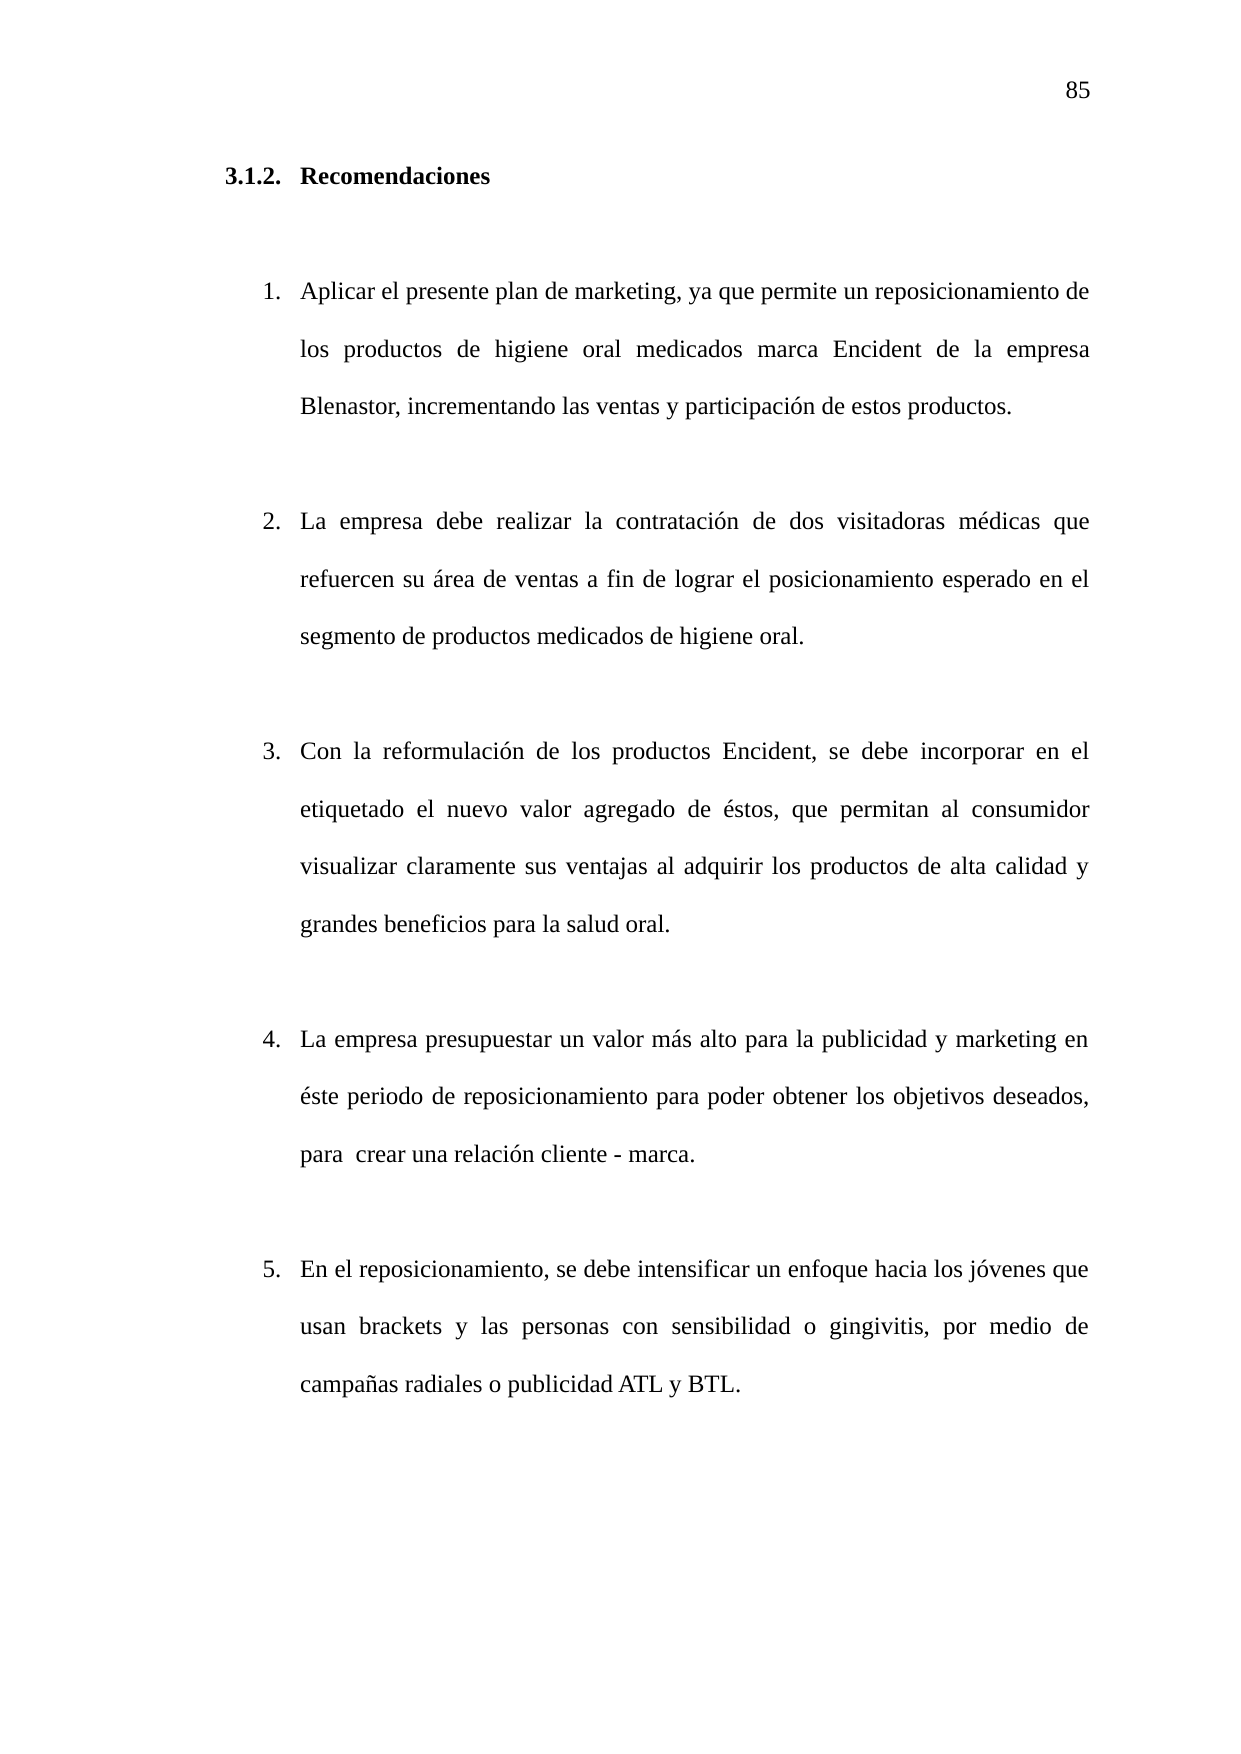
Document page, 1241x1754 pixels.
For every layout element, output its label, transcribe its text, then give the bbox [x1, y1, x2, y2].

list En el reposicionamiento, se debe intensificar un enfoque hacia los jóvenes que usan brackets y las personas con sensibilidad o gingivitis, por medio de campañas radiales o publicidad ATL y BTL. [262, 1254, 1090, 1397]
list La empresa debe realizar la contratación de dos visitadoras médicas que refuercen su área de ventas a fin de lograr el posicionamiento esperado en el segmento de productos medicados de higiene oral. [262, 506, 1090, 650]
list La empresa presupuestar un valor más alto para la publicidad y marketing en éste periodo de reposicionamiento para poder obtener los objetivos deseados, para crear una relación cliente - marca. [262, 1024, 1090, 1167]
list Aplicar el presente plan de marketing, ya que permite un reposicionamiento de los productos de higiene oral medicados marca Encident de la empresa Blenastor, incrementando las ventas y participación de estos productos. [262, 276, 1090, 420]
list Con la reformulación de los productos Encident, se debe incorporar en el etiquetado el nuevo valor agregado de éstos, que permitan al consumidor visualizar claramente sus ventajas al adquirir los productos de alta calidad y grandes beneficios para la salud oral. [262, 736, 1090, 937]
subtitle Recomendaciones [225, 161, 1090, 190]
